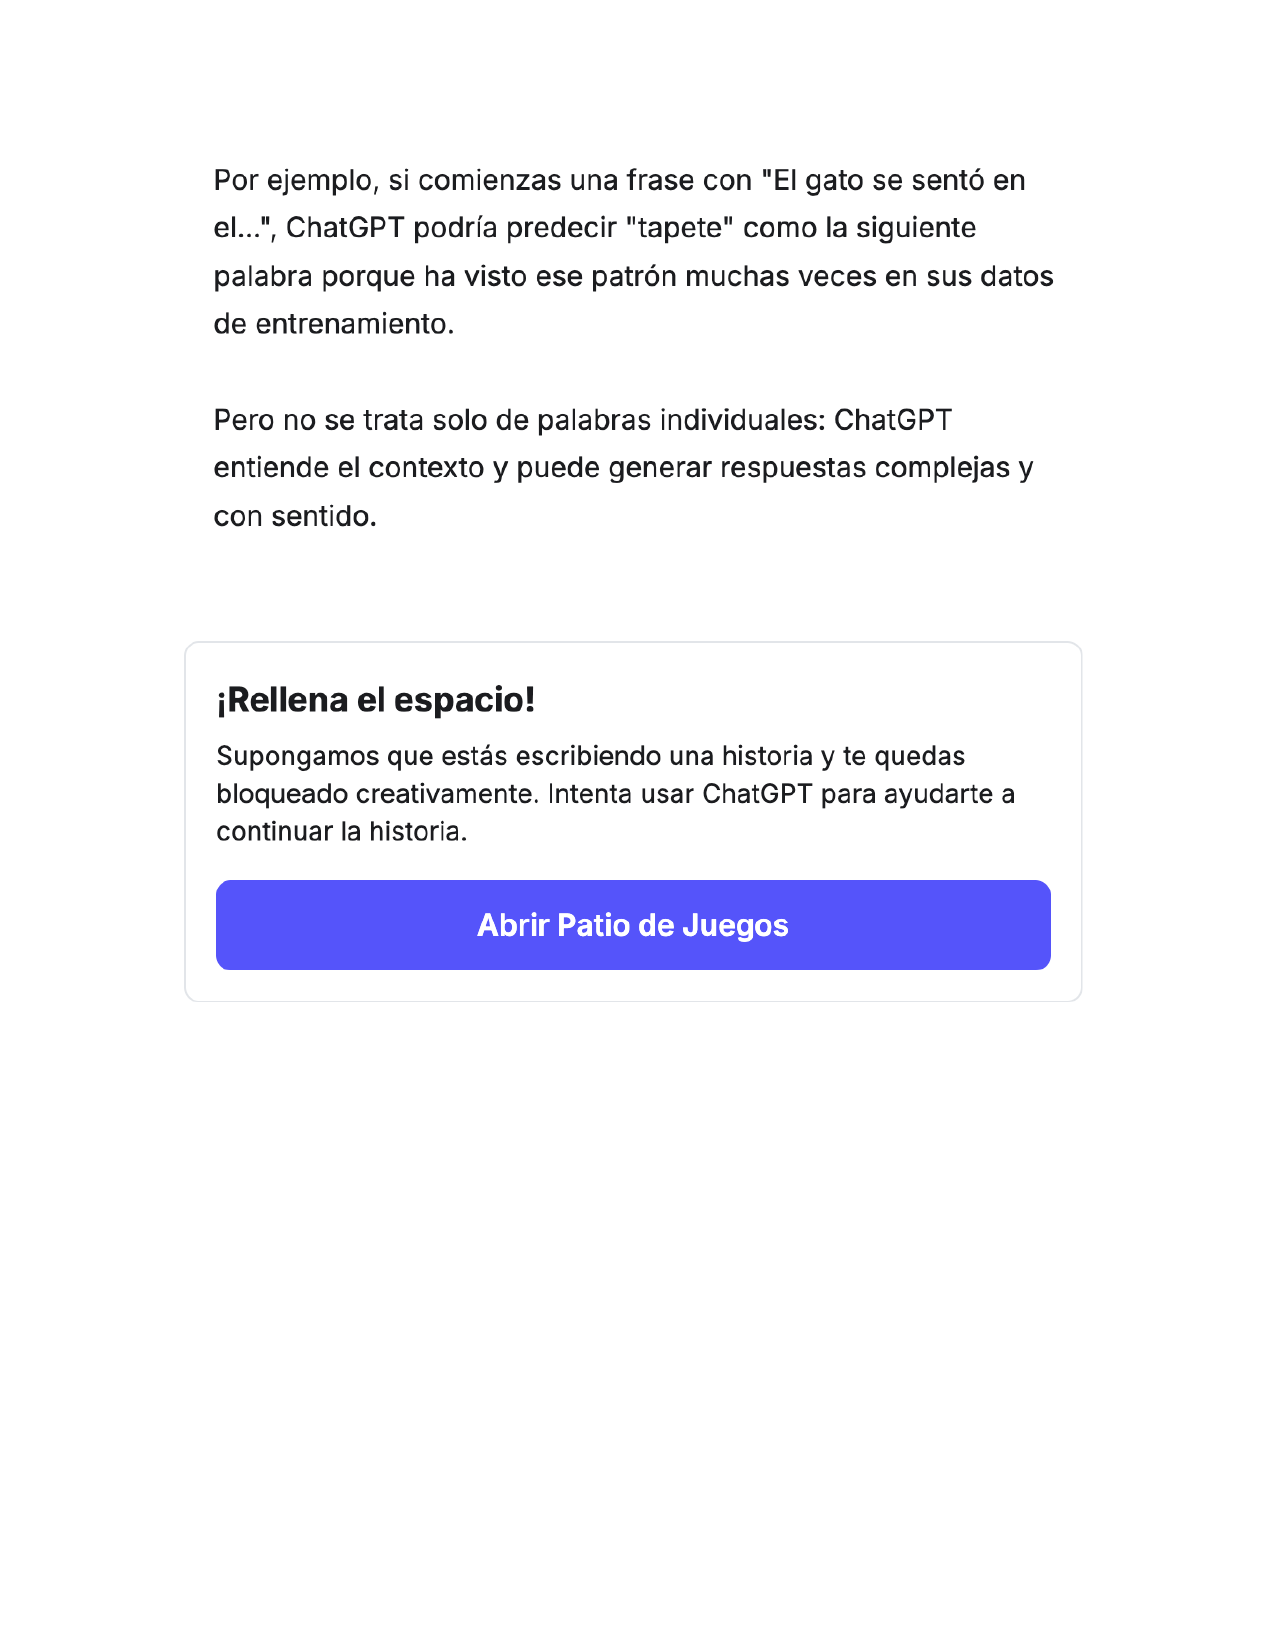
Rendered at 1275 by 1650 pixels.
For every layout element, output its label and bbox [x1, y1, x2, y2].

picture [177, 147, 1098, 1002]
